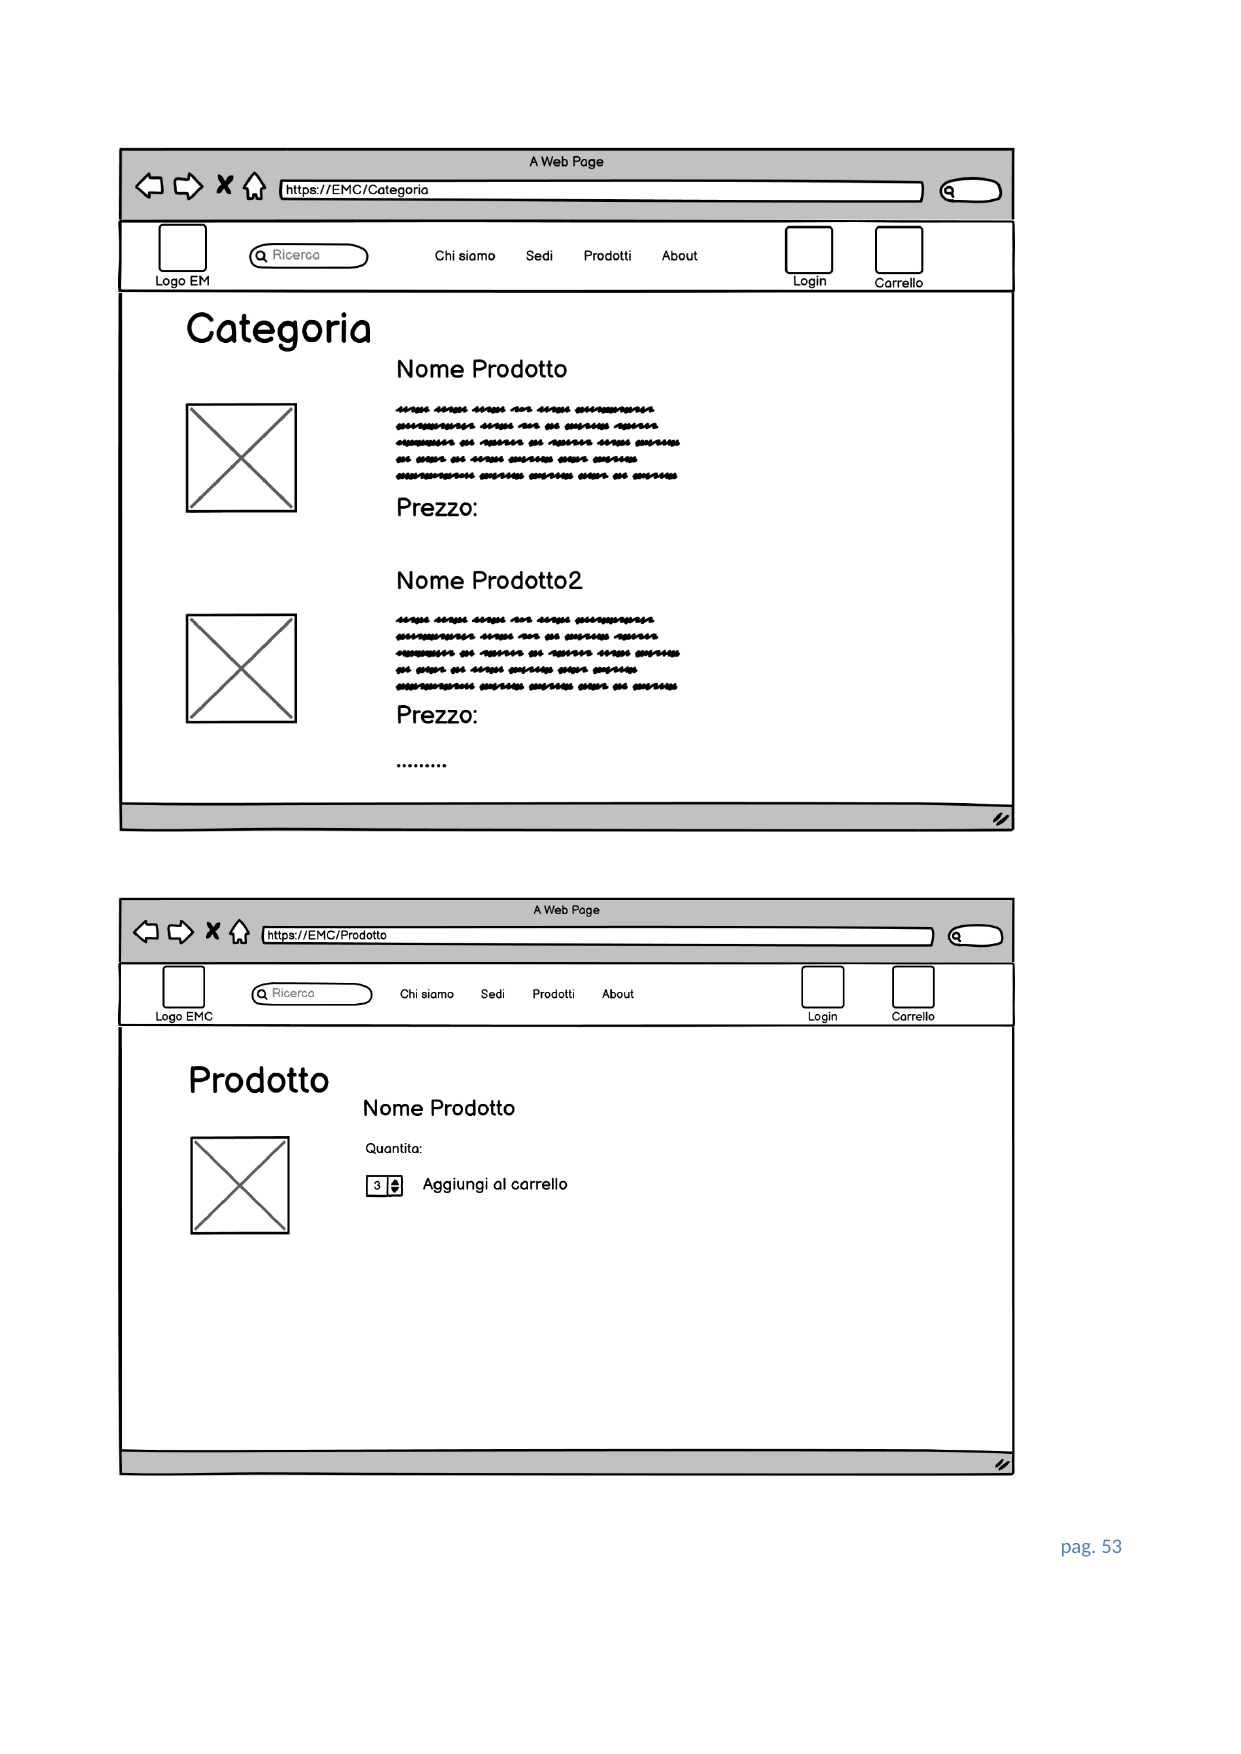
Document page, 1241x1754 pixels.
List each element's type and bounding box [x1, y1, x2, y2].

picture [118, 897, 1015, 1476]
picture [118, 147, 1015, 832]
